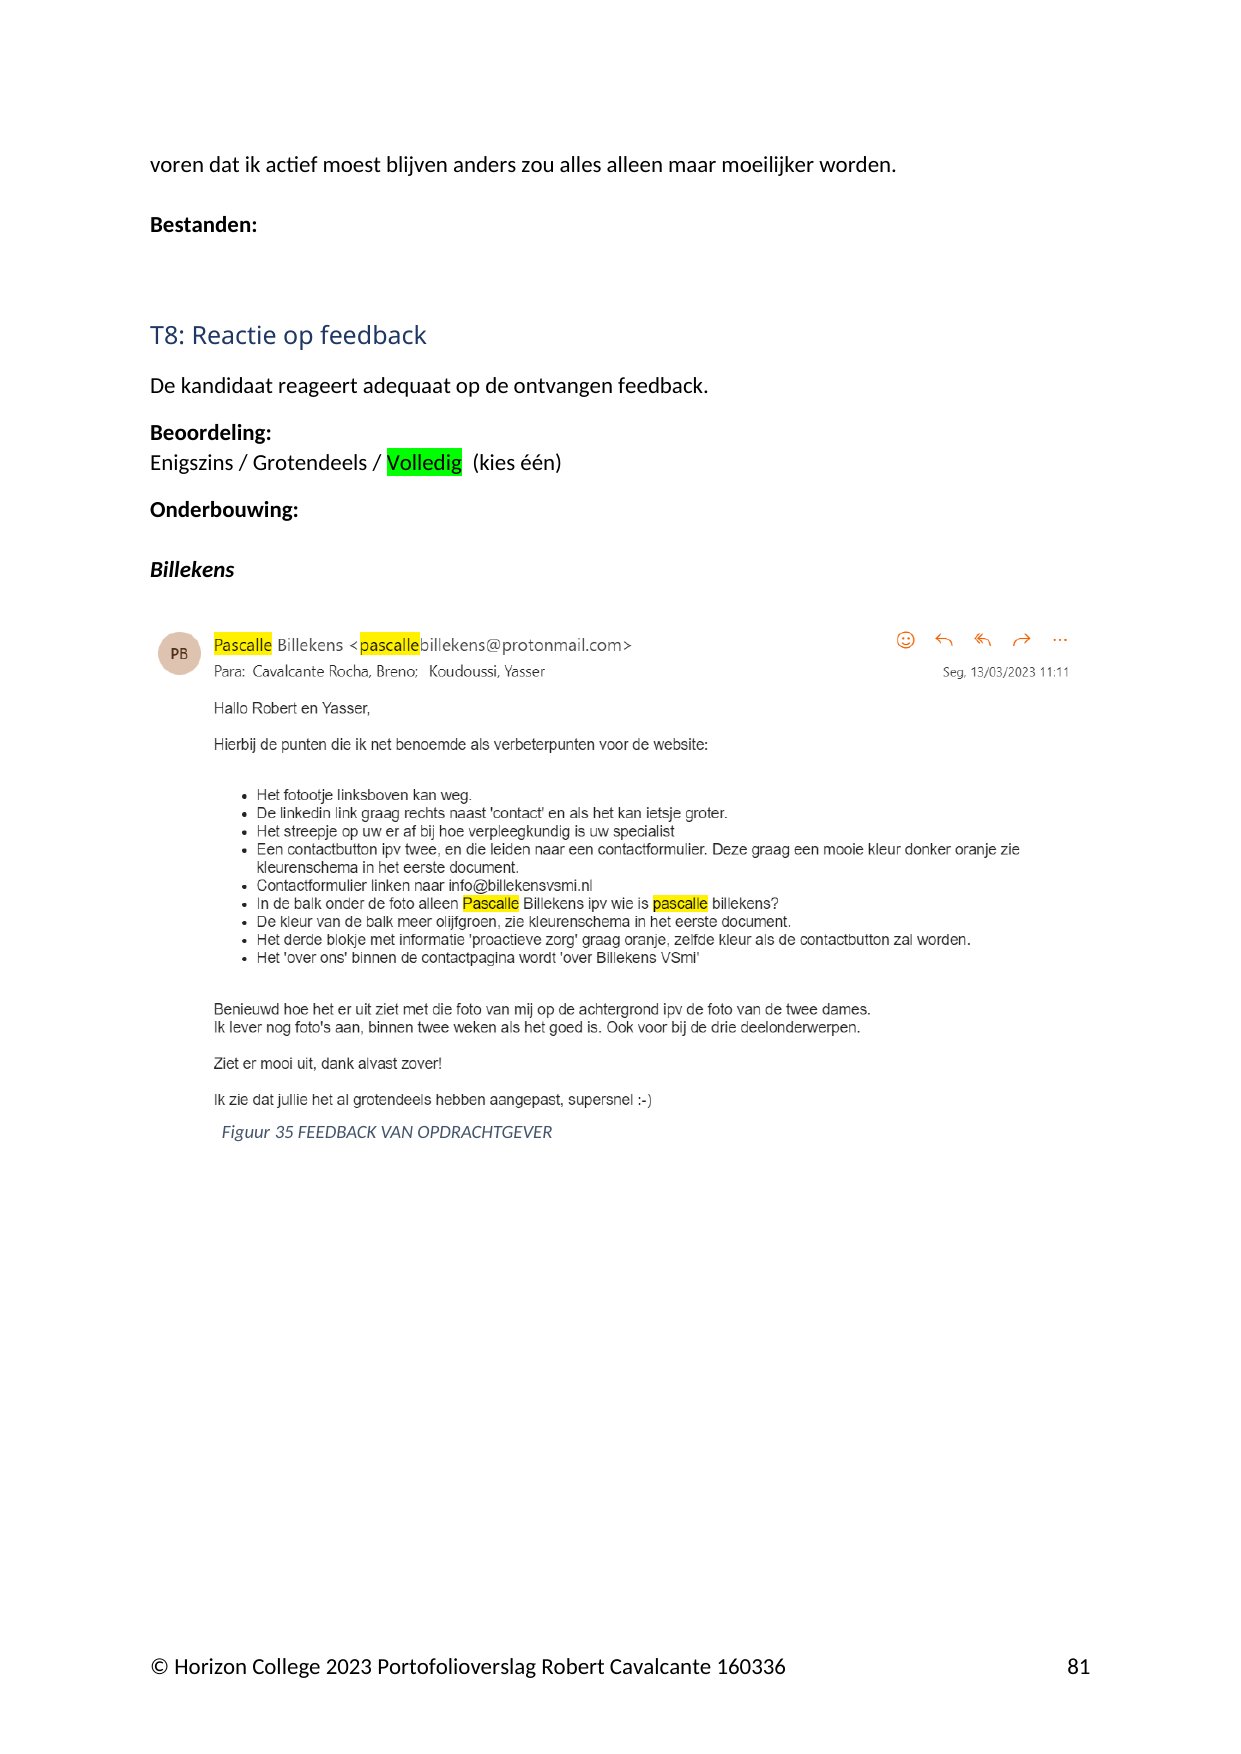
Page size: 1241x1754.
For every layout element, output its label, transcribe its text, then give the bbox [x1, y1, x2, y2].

text Onderbouwing: [150, 495, 1090, 523]
text T8: Reactie op feedback [150, 318, 1090, 352]
picture [150, 616, 1091, 1119]
text Beoordeling: [150, 418, 1090, 446]
text Enigszins / Grotendeels / Volledig (kies één) [462, 448, 1090, 476]
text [150, 150, 1090, 208]
text Figuur 35 FEEDBACK VAN OPDRACHTGEVER [150, 1120, 1090, 1143]
text Bestanden: [150, 210, 1090, 269]
text De kandidaat reageert adequaat op de ontvangen feedback. [150, 371, 1090, 399]
text Enigszins / Grotendeels / Volledig (kies één) [150, 448, 387, 476]
text Billekens [150, 556, 1090, 583]
